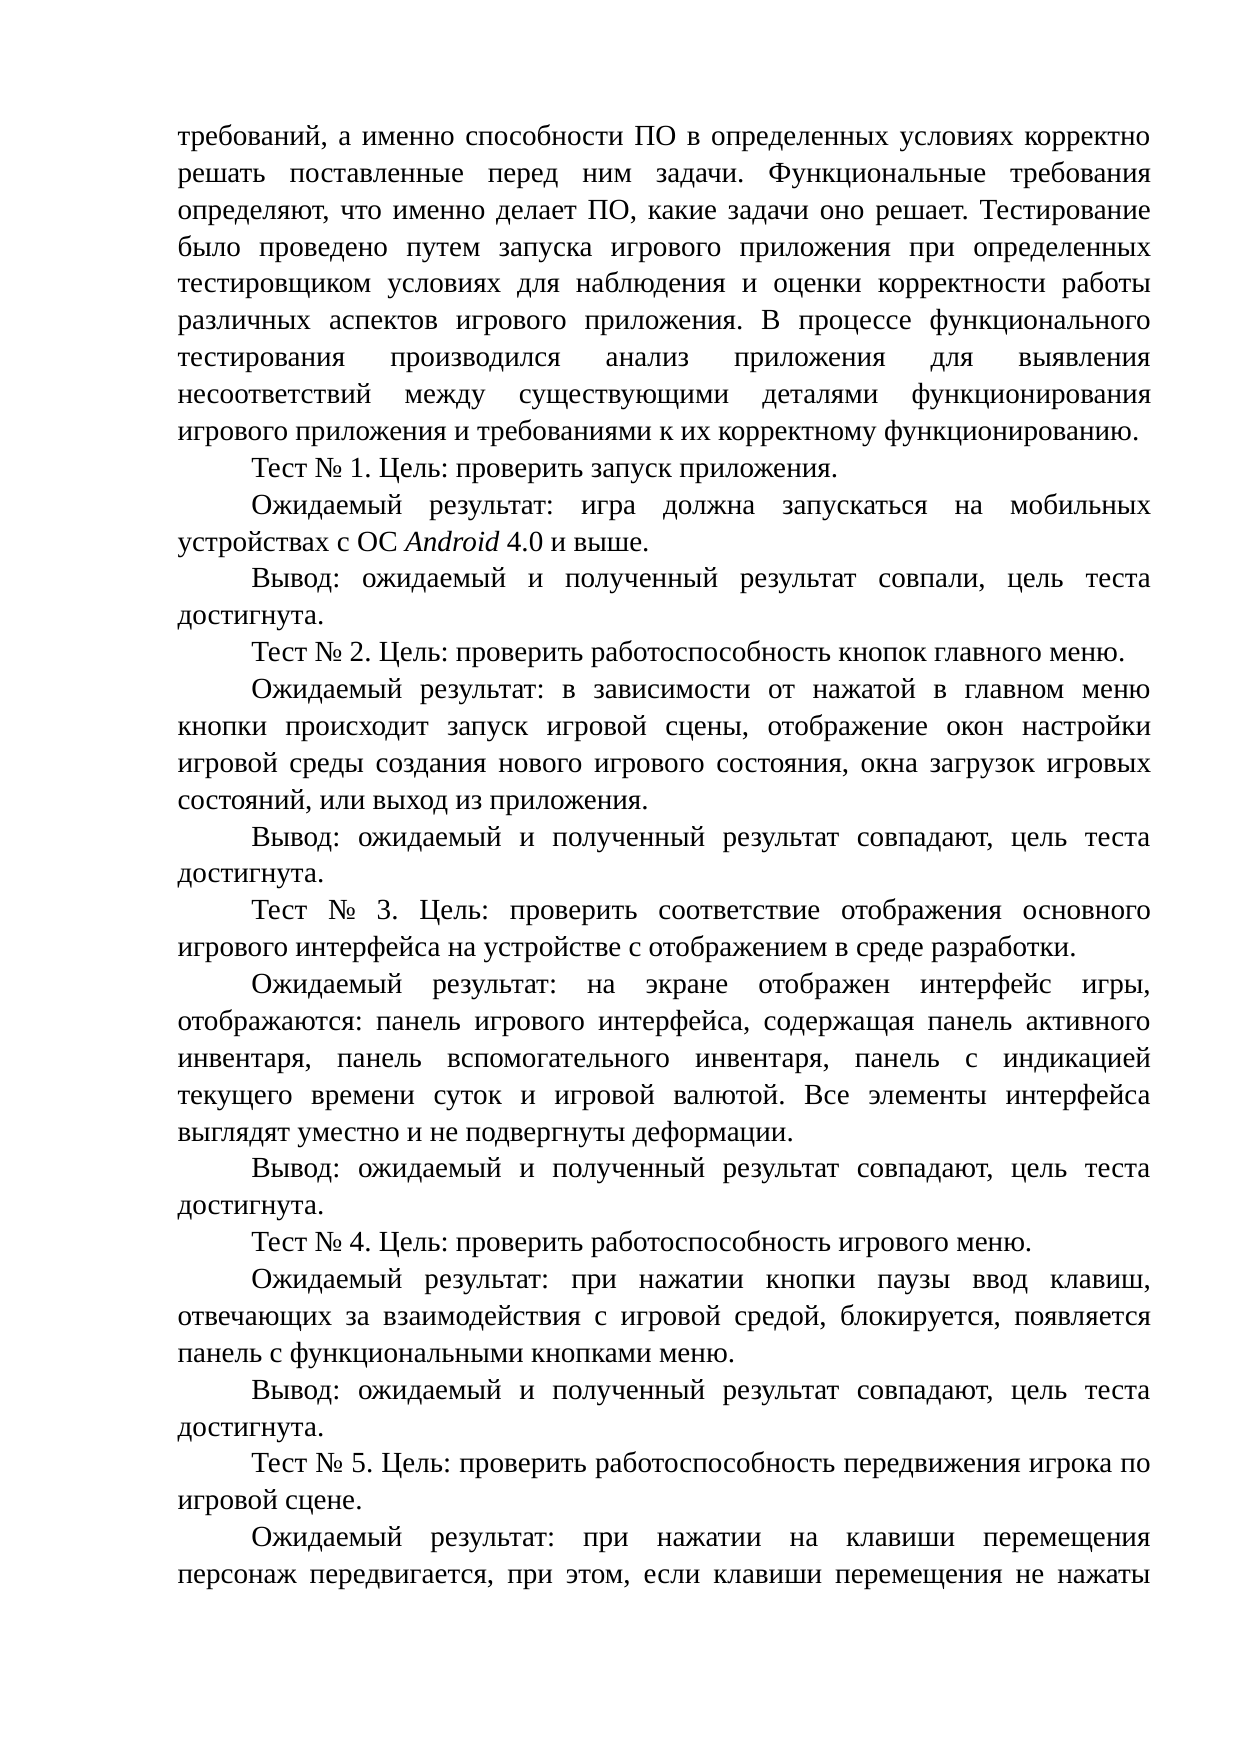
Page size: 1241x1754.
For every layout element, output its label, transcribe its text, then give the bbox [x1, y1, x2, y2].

text Вывод: ожидаемый и полученный результат совпадают, цель теста достигнута. [177, 819, 1152, 889]
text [177, 1519, 1152, 1590]
text Тест № 2. Цель: проверить работоспособность кнопок главного меню. [177, 634, 1152, 668]
text Ожидаемый результат: при нажатии кнопки паузы ввод клавиш, отвечающих за взаимодействия с игровой средой, блокируется, появляется панель с функциональными кнопками меню. [177, 1261, 1152, 1368]
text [177, 118, 1152, 447]
text Вывод: ожидаемый и полученный результат совпадают, цель теста достигнута. [177, 1151, 1152, 1221]
text Тест № 1. Цель: проверить запуск приложения. [177, 450, 1152, 483]
text Тест № 4. Цель: проверить работоспособность игрового меню. [177, 1224, 1152, 1258]
text Вывод: ожидаемый и полученный результат совпали, цель теста достигнута. [177, 561, 1152, 631]
text Вывод: ожидаемый и полученный результат совпадают, цель теста достигнута. [177, 1372, 1152, 1442]
text Ожидаемый результат: на экране отображен интерфейс игры, отображаются: панель игрового интерфейса, содержащая панель активного инвентаря, панель вспомогательного инвентаря, панель с индикацией текущего времени суток и игровой валютой. Все элементы интерфейса выглядят уместно и не подвергнуты деформации. [177, 966, 1152, 1147]
text Ожидаемый результат: в зависимости от нажатой в главном меню кнопки происходит запуск игровой сцены, отображение окон настройки игровой среды создания нового игрового состояния, окна загрузок игровых состояний, или выход из приложения. [177, 671, 1152, 815]
text Тест № 5. Цель: проверить работоспособность передвижения игрока по игровой сцене. [177, 1446, 1152, 1516]
text Ожидаемый результат: игра должна запускаться на мобильных устройствах с ОС Android 4.0 и выше. [177, 487, 1152, 557]
text Тест № 3. Цель: проверить соответствие отображения основного игрового интерфейса на устройстве с отображением в среде разработки. [177, 892, 1152, 963]
